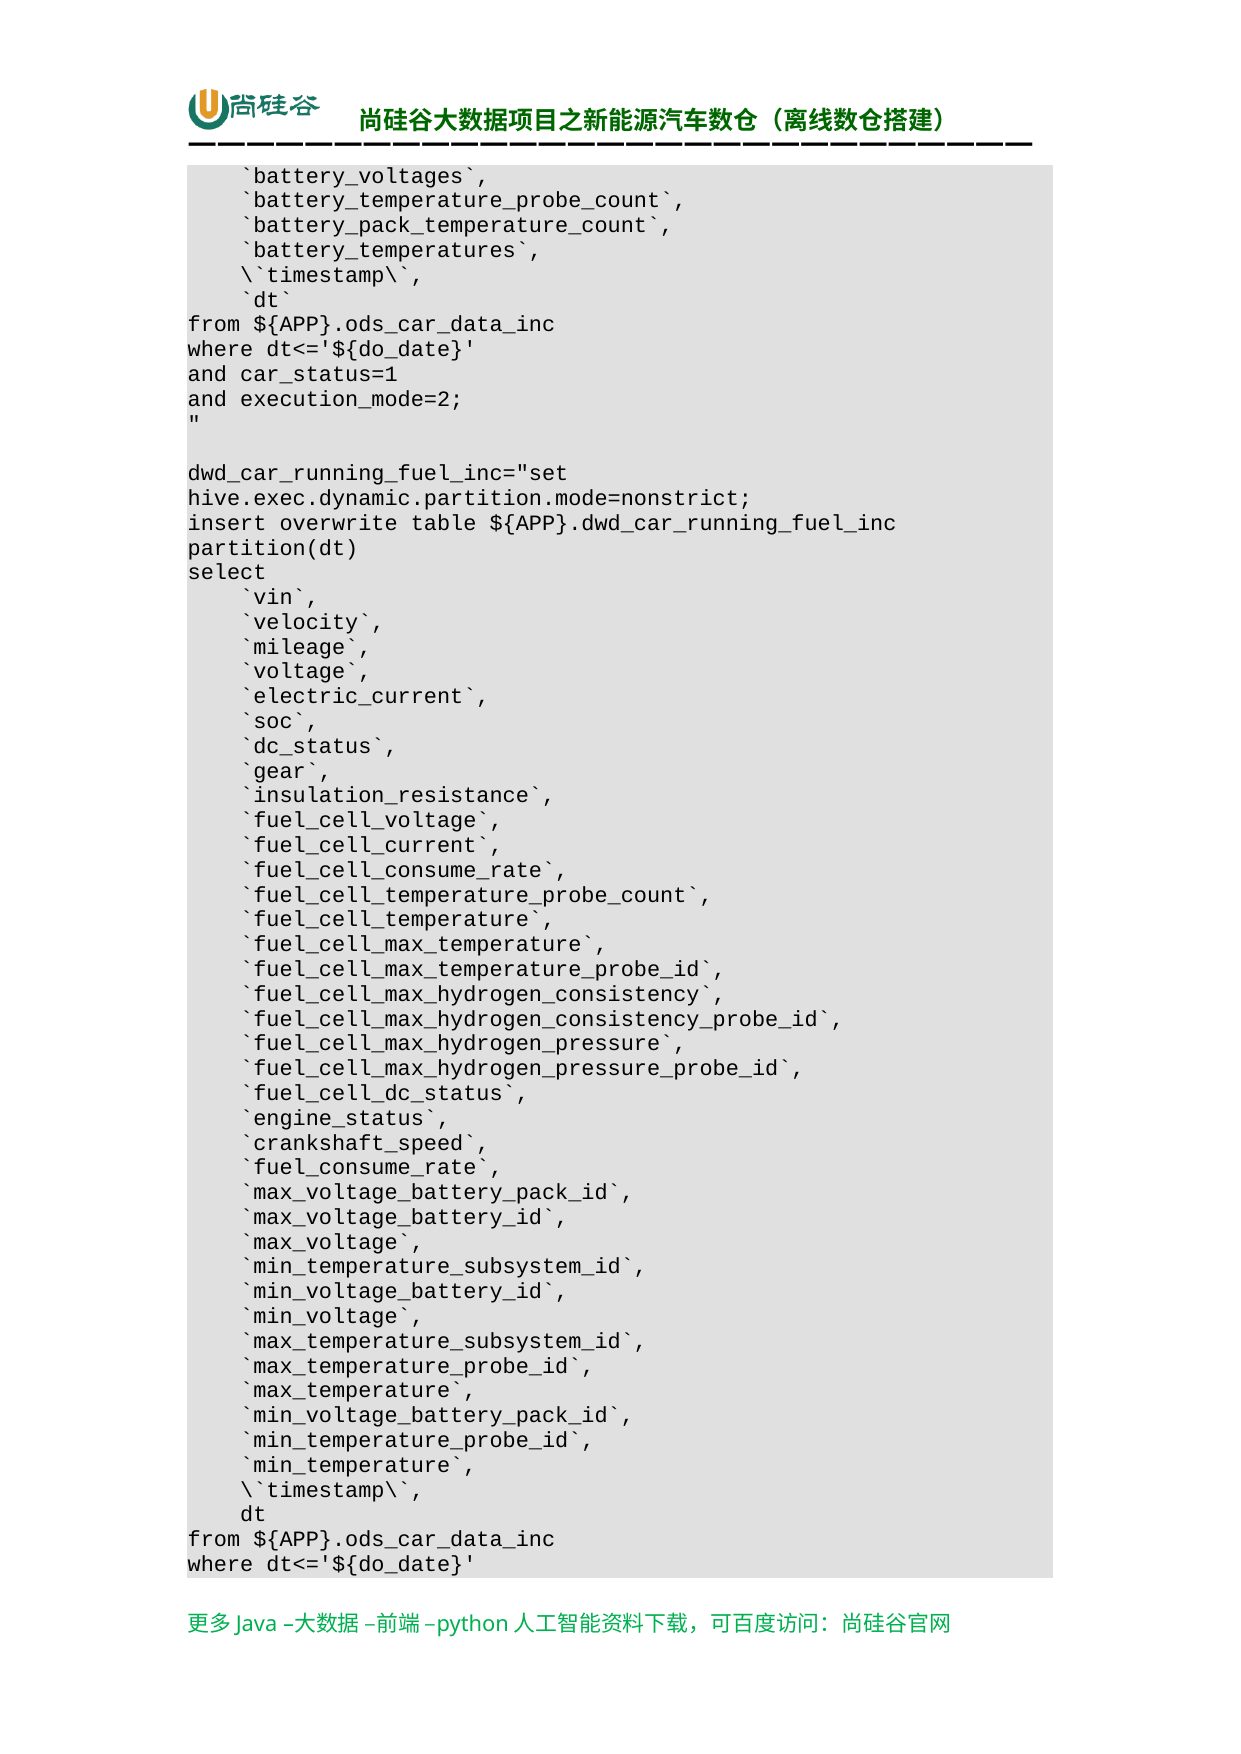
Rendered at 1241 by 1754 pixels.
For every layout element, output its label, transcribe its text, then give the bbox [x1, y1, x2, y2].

text `crankshaft_speed`, [187, 1132, 1053, 1156]
text `fuel_cell_max_temperature`, [187, 933, 1053, 958]
text `battery_temperature_probe_count`, [187, 189, 1053, 214]
text `fuel_cell_max_hydrogen_pressure`, [187, 1032, 1053, 1057]
text `fuel_cell_temperature_probe_count`, [187, 884, 1053, 908]
text `max_voltage_battery_pack_id`, [187, 1181, 1053, 1206]
text where dt<='${do_date}' [187, 1553, 1053, 1578]
text dt [187, 1503, 1053, 1528]
text select [187, 561, 1053, 586]
text and execution_mode=2; [187, 388, 1053, 413]
text `max_temperature`, [187, 1379, 1053, 1404]
text where dt<='${do_date}' [187, 338, 1053, 363]
text `max_voltage_battery_id`, [187, 1206, 1053, 1231]
text `min_temperature_probe_id`, [187, 1429, 1053, 1454]
text `max_temperature_probe_id`, [187, 1355, 1053, 1379]
text `battery_temperatures`, [187, 239, 1053, 264]
text `fuel_cell_temperature`, [187, 908, 1053, 933]
text `insulation_resistance`, [187, 784, 1053, 809]
text `fuel_cell_voltage`, [187, 809, 1053, 834]
text `min_voltage`, [187, 1305, 1053, 1330]
text `min_voltage_battery_pack_id`, [187, 1404, 1053, 1429]
text `battery_voltages`, [187, 165, 1053, 189]
text " [187, 413, 1053, 437]
text `fuel_cell_max_hydrogen_consistency`, [187, 983, 1053, 1008]
text `fuel_cell_consume_rate`, [187, 859, 1053, 884]
text `engine_status`, [187, 1107, 1053, 1132]
text \`timestamp\`, [187, 1479, 1053, 1503]
text `fuel_cell_dc_status`, [187, 1082, 1053, 1107]
text from ${APP}.ods_car_data_inc [187, 1528, 1053, 1553]
text `fuel_cell_current`, [187, 834, 1053, 859]
text `voltage`, [187, 661, 1053, 685]
text `max_temperature_subsystem_id`, [187, 1330, 1053, 1355]
text from ${APP}.ods_car_data_inc [187, 313, 1053, 338]
text and car_status=1 [187, 363, 1053, 388]
text `fuel_cell_max_hydrogen_pressure_probe_id`, [187, 1057, 1053, 1082]
text `velocity`, [187, 611, 1053, 636]
text `fuel_consume_rate`, [187, 1156, 1053, 1181]
picture [187, 88, 320, 130]
text `min_voltage_battery_id`, [187, 1280, 1053, 1305]
text `min_temperature_subsystem_id`, [187, 1256, 1053, 1280]
text `battery_pack_temperature_count`, [187, 214, 1053, 239]
text `vin`, [187, 586, 1053, 611]
text `max_voltage`, [187, 1231, 1053, 1256]
text `fuel_cell_max_hydrogen_consistency_probe_id`, [187, 1008, 1053, 1032]
text dwd_car_running_fuel_inc="set hive.exec.dynamic.partition.mode=nonstrict; [187, 462, 1053, 512]
text insert overwrite table ${APP}.dwd_car_running_fuel_inc partition(dt) [187, 512, 1053, 561]
text `dt` [187, 289, 1053, 313]
text `mileage`, [187, 636, 1053, 661]
text `electric_current`, [187, 685, 1053, 710]
text `dc_status`, [187, 735, 1053, 760]
text `min_temperature`, [187, 1454, 1053, 1479]
text `fuel_cell_max_temperature_probe_id`, [187, 958, 1053, 983]
text \`timestamp\`, [187, 264, 1053, 289]
text `soc`, [187, 710, 1053, 735]
text `gear`, [187, 760, 1053, 784]
